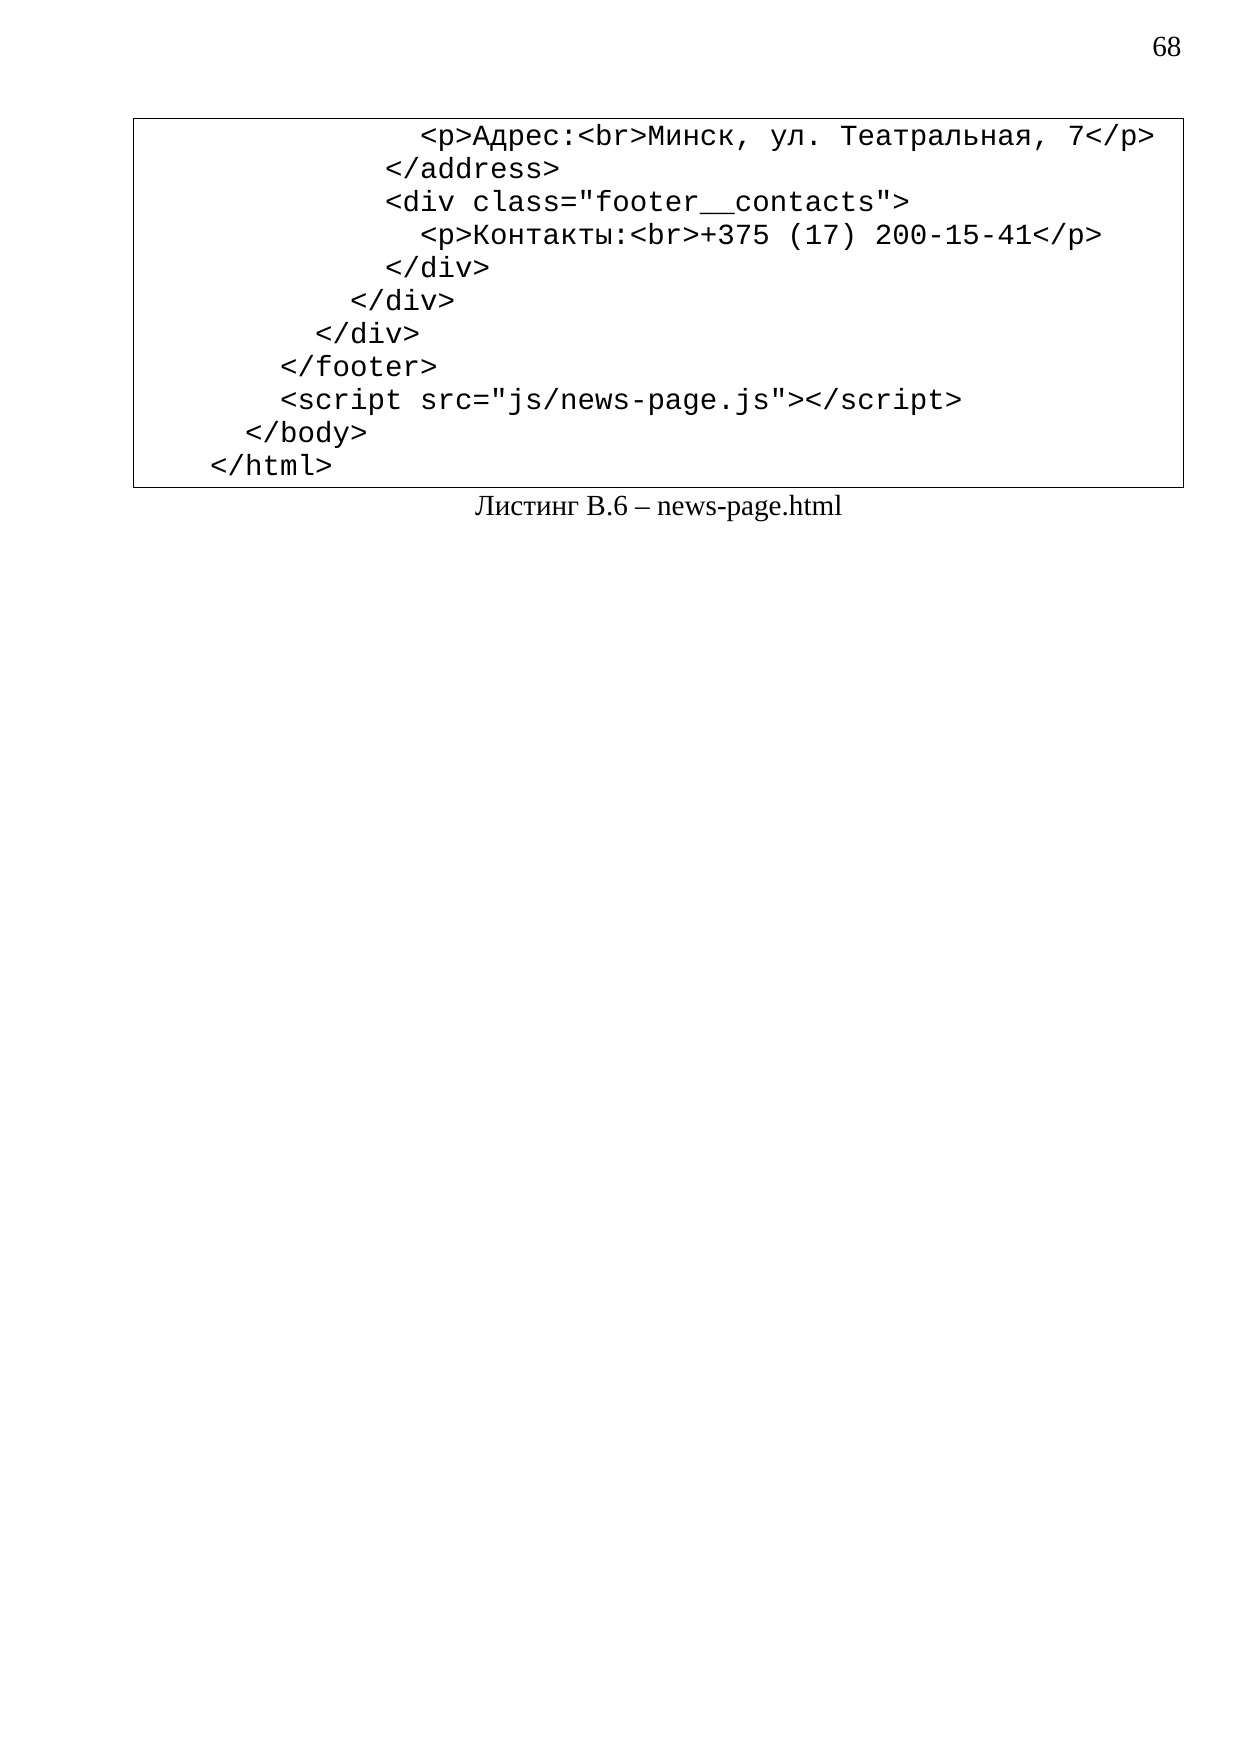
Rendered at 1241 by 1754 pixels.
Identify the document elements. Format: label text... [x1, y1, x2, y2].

text </html> [134, 448, 1183, 487]
text </div> [136, 319, 1181, 352]
text Листинг В.6 – news-page.html [136, 488, 1181, 521]
text <p>Адрес:<br>Минск, ул. Театральная, 7</p> [134, 119, 1183, 154]
text </div> [136, 286, 1181, 319]
text <script src="js/news-page.js"></script> [136, 385, 1181, 418]
text </body> [136, 418, 1181, 448]
text <div class="footer__contacts"> [136, 187, 1181, 220]
text <p>Контакты:<br>+375 (17) 200-15-41</p> [136, 220, 1181, 253]
text </address> [136, 154, 1181, 187]
text </div> [136, 253, 1181, 286]
text </footer> [136, 352, 1181, 385]
